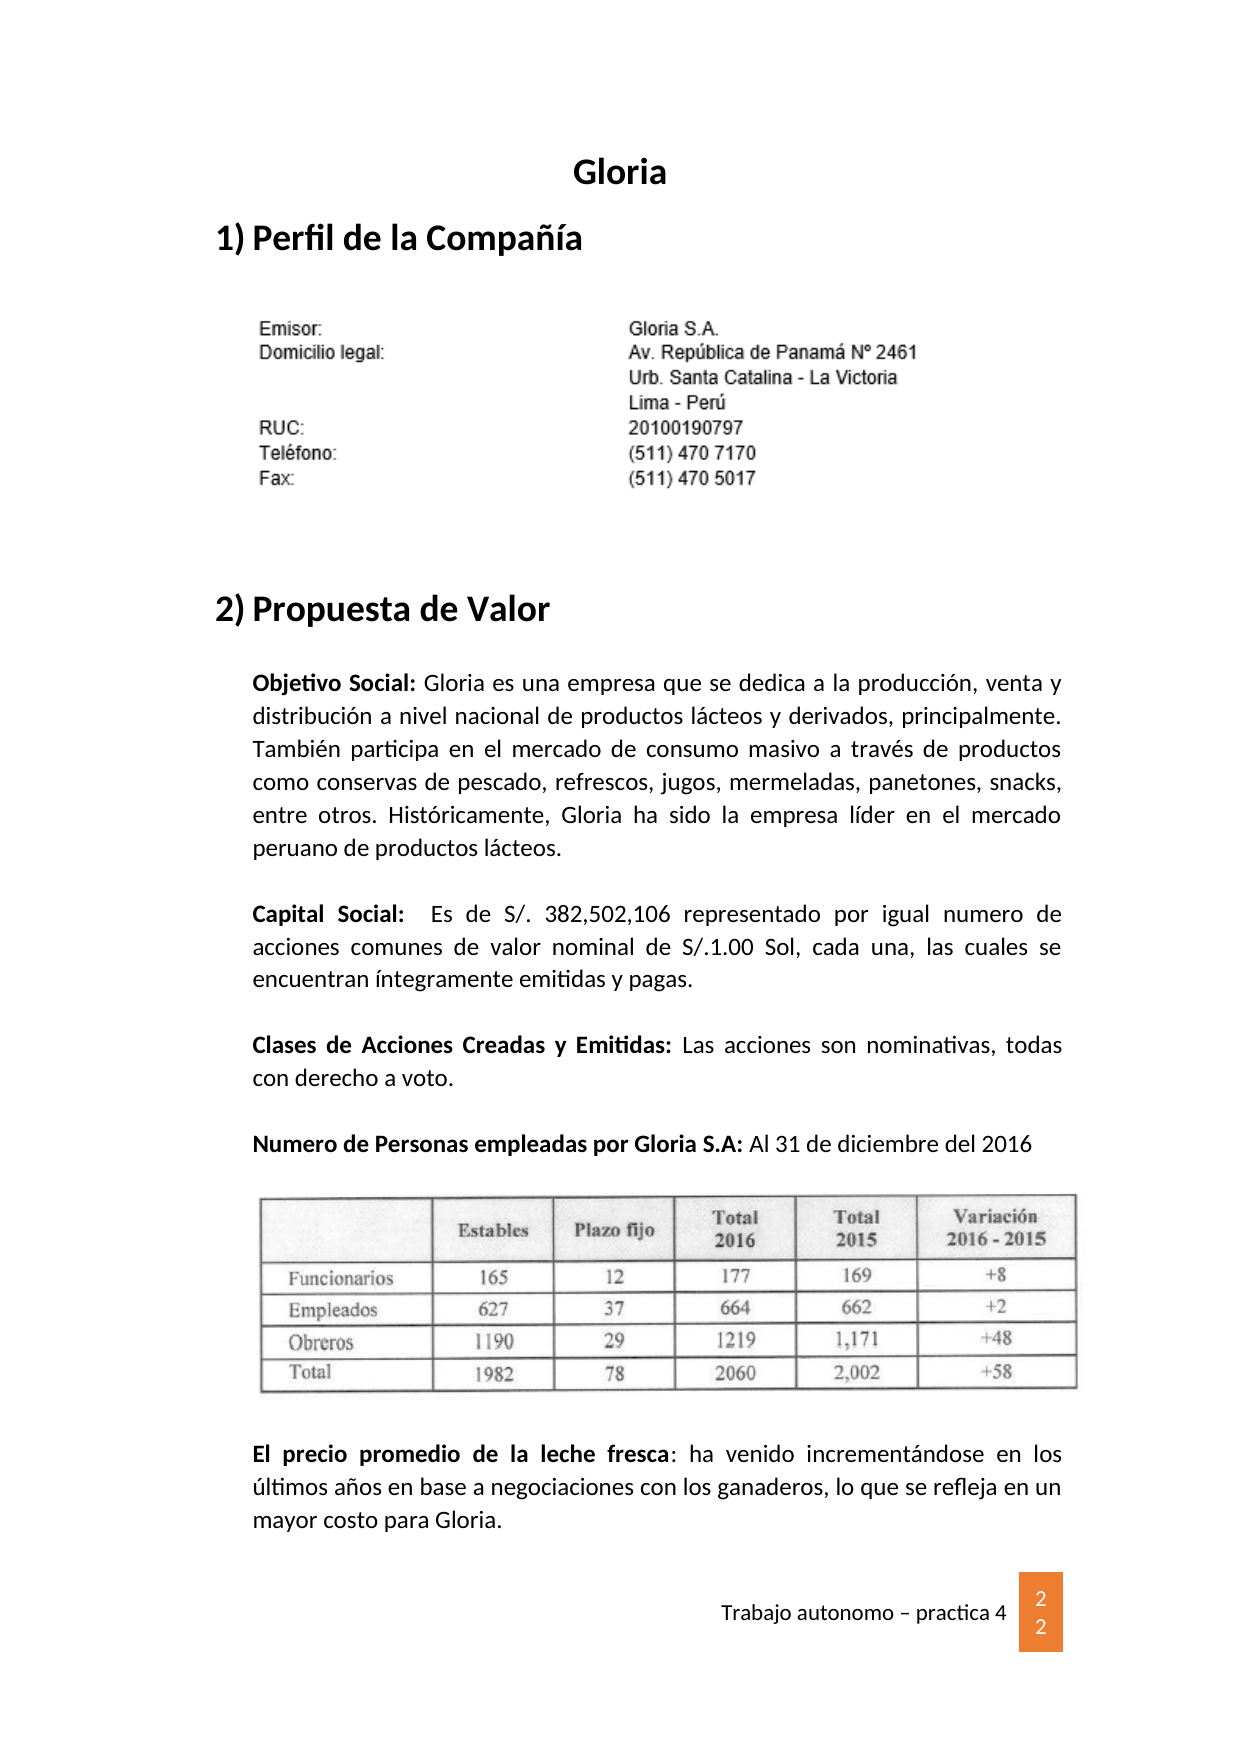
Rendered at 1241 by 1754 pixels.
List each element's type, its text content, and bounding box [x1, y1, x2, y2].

list Capital Social: Es de S/. 382,502,106 representado por igual numero de acciones comunes de valor nominal de S/.1.00 Sol, cada una, las cuales se encuentran íntegramente emitidas y pagas. [252, 898, 1063, 994]
picture [252, 1193, 1088, 1404]
text Gloria [177, 148, 1063, 193]
list El precio promedio de la leche fresca: ha venido incrementándose en los últimos años en base a negociaciones con los ganaderos, lo que se refleja en un mayor costo para Gloria. [252, 1438, 1063, 1535]
picture [252, 312, 929, 501]
list Clases de Acciones Creadas y Emitidas: Las acciones son nominativas, todas con derecho a voto. [252, 1029, 1063, 1093]
list Perfil de la Compañía [215, 214, 1063, 260]
list Propuesta de Valor [215, 585, 1063, 631]
list Objetivo Social: Gloria es una empresa que se dedica a la producción, venta y distribución a nivel nacional de productos lácteos y derivados, principalmente. También participa en el mercado de consumo masivo a través de productos como conservas de pescado, refrescos, jugos, mermeladas, panetones, snacks, entre otros. Históricamente, Gloria ha sido la empresa líder en el mercado peruano de productos lácteos. [252, 667, 1063, 862]
list Numero de Personas empleadas por Gloria S.A: Al 31 de diciembre del 2016 [252, 1128, 1063, 1159]
